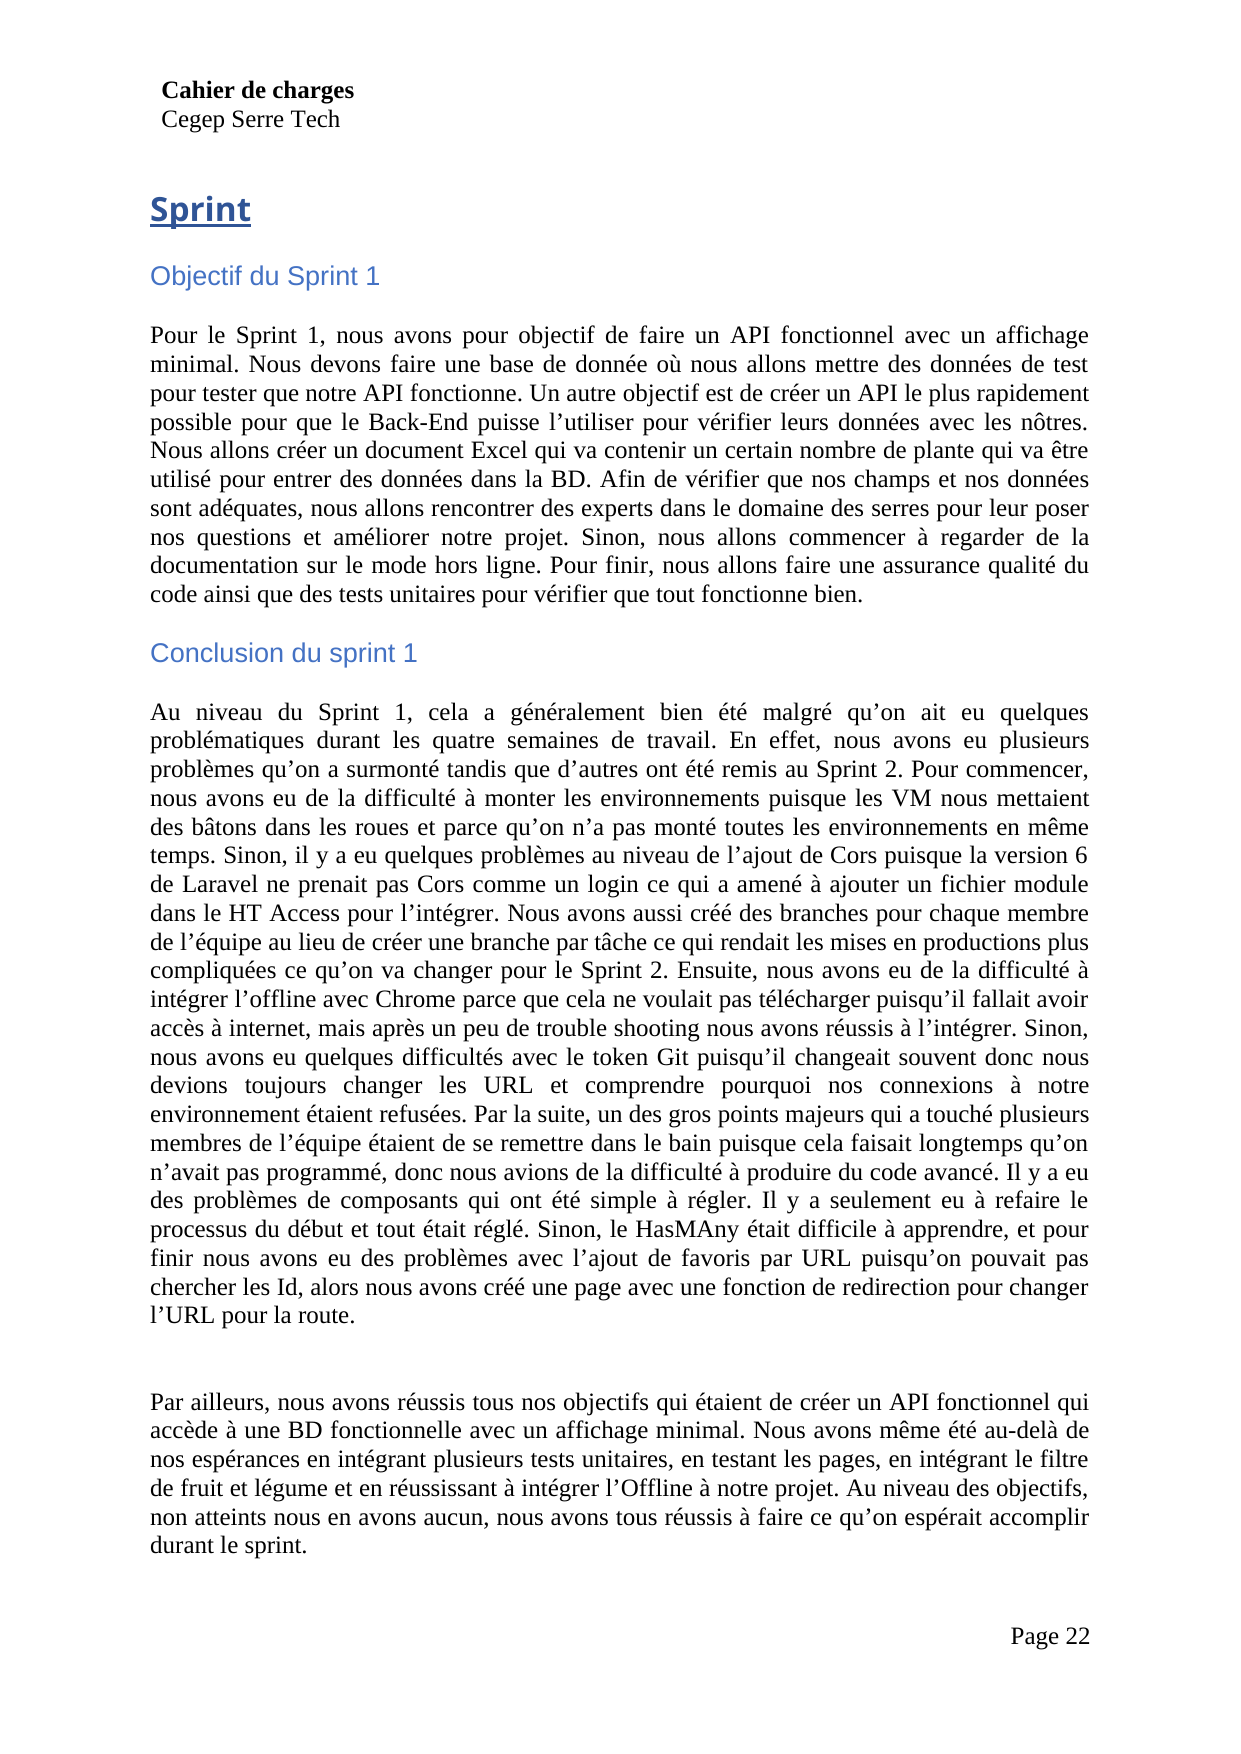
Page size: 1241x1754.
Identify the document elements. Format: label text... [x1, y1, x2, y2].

text Par ailleurs, nous avons réussis tous nos objectifs qui étaient de créer un API fonctionnel qui accède à une BD fonctionnelle avec un affichage minimal. Nous avons même été au-delà de nos espérances en intégrant plusieurs tests unitaires, en testant les pages, en intégrant le filtre de fruit et légume et en réussissant à intégrer l’Offline à notre projet. Au niveau des objectifs, non atteints nous en avons aucun, nous avons tous réussis à faire ce qu’on espérait accomplir durant le sprint. [150, 1387, 1090, 1559]
subtitle Conclusion du sprint 1 [150, 637, 1090, 668]
subtitle Sprint [150, 186, 1090, 232]
text Au niveau du Sprint 1, cela a généralement bien été malgré qu’on ait eu quelques problématiques durant les quatre semaines de travail. En effet, nous avons eu plusieurs problèmes qu’on a surmonté tandis que d’autres ont été remis au Sprint 2. Pour commencer, nous avons eu de la difficulté à monter les environnements puisque les VM nous mettaient des bâtons dans les roues et parce qu’on n’a pas monté toutes les environnements en même temps. Sinon, il y a eu quelques problèmes au niveau de l’ajout de Cors puisque la version 6 de Laravel ne prenait pas Cors comme un login ce qui a amené à ajouter un fichier module dans le HT Access pour l’intégrer. Nous avons aussi créé des branches pour chaque membre de l’équipe au lieu de créer une branche par tâche ce qui rendait les mises en productions plus compliquées ce qu’on va changer pour le Sprint 2. Ensuite, nous avons eu de la difficulté à intégrer l’offline avec Chrome parce que cela ne voulait pas télécharger puisqu’il fallait avoir accès à internet, mais après un peu de trouble shooting nous avons réussis à l’intégrer. Sinon, nous avons eu quelques difficultés avec le token Git puisqu’il changeait souvent donc nous devions toujours changer les URL et comprendre pourquoi nos connexions à notre environnement étaient refusées. Par la suite, un des gros points majeurs qui a touché plusieurs membres de l’équipe étaient de se remettre dans le bain puisque cela faisait longtemps qu’on n’avait pas programmé, donc nous avions de la difficulté à produire du code avancé. Il y a eu des problèmes de composants qui ont été simple à régler. Il y a seulement eu à refaire le processus du début et tout était réglé. Sinon, le HasMAny était difficile à apprendre, et pour finir nous avons eu des problèmes avec l’ajout de favoris par URL puisqu’on pouvait pas chercher les Id, alors nous avons créé une page avec une fonction de redirection pour changer l’URL pour la route. [150, 697, 1090, 1329]
subtitle Objectif du Sprint 1 [150, 260, 1090, 292]
text Pour le Sprint 1, nous avons pour objectif de faire un API fonctionnel avec un affichage minimal. Nous devons faire une base de donnée où nous allons mettre des données de test pour tester que notre API fonctionne. Un autre objectif est de créer un API le plus rapidement possible pour que le Back-End puisse l’utiliser pour vérifier leurs données avec les nôtres. Nous allons créer un document Excel qui va contenir un certain nombre de plante qui va être utilisé pour entrer des données dans la BD. Afin de vérifier que nos champs et nos données sont adéquates, nous allons rencontrer des experts dans le domaine des serres pour leur poser nos questions et améliorer notre projet. Sinon, nous allons commencer à regarder de la documentation sur le mode hors ligne. Pour finir, nous allons faire une assurance qualité du code ainsi que des tests unitaires pour vérifier que tout fonctionne bien. [150, 320, 1090, 608]
